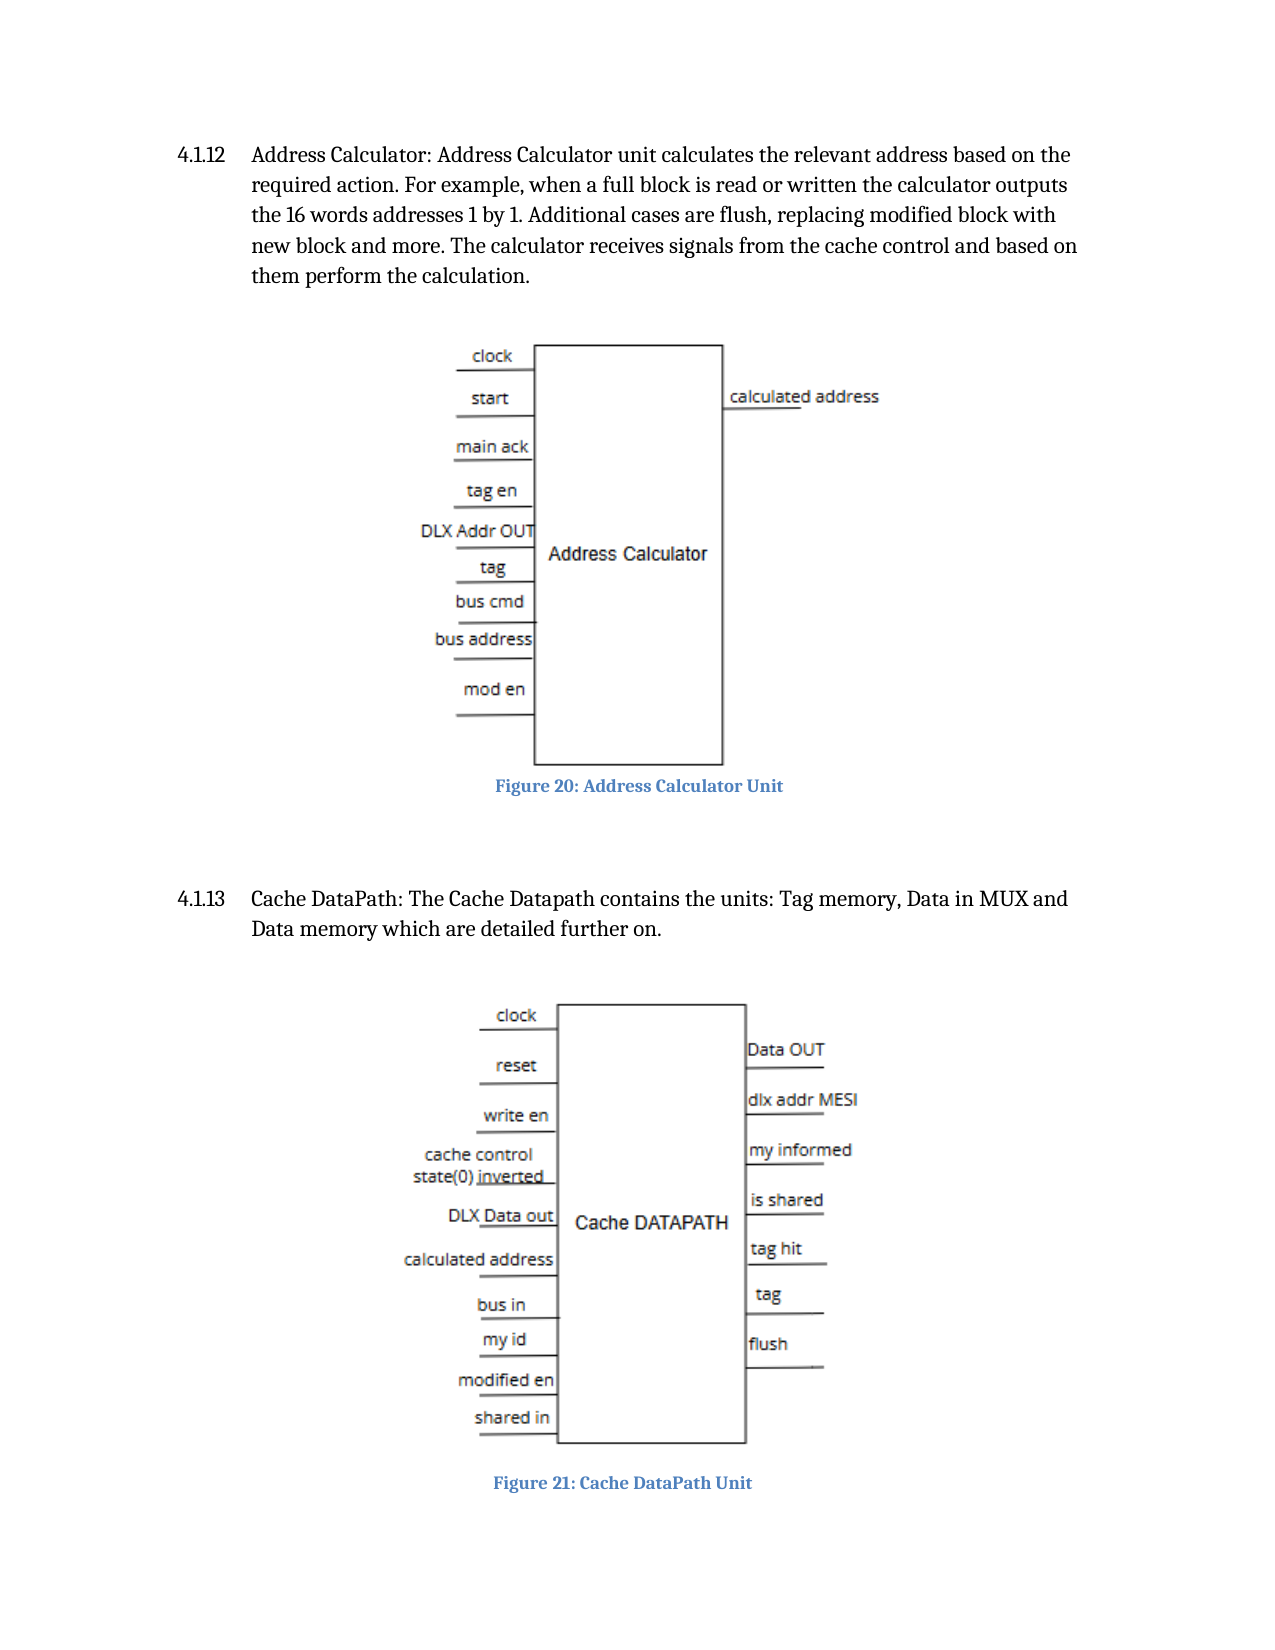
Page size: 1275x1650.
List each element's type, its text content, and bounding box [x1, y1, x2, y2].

list Address Calculator: Address Calculator unit calculates the relevant address based on the required action. For example, when a full block is read or written the calculator outputs the 16 words addresses 1 by 1. Additional cases are flush, replacing modified block with new block and more. The calculator receives signals from the cache control and based on them perform the calculation. [177, 142, 1098, 289]
list Cache DataPath: The Cache Datapath contains the units: Tag memory, Data in MUX and Data memory which are detailed further on. [177, 885, 1098, 942]
picture [381, 973, 865, 1463]
picture [407, 323, 894, 794]
